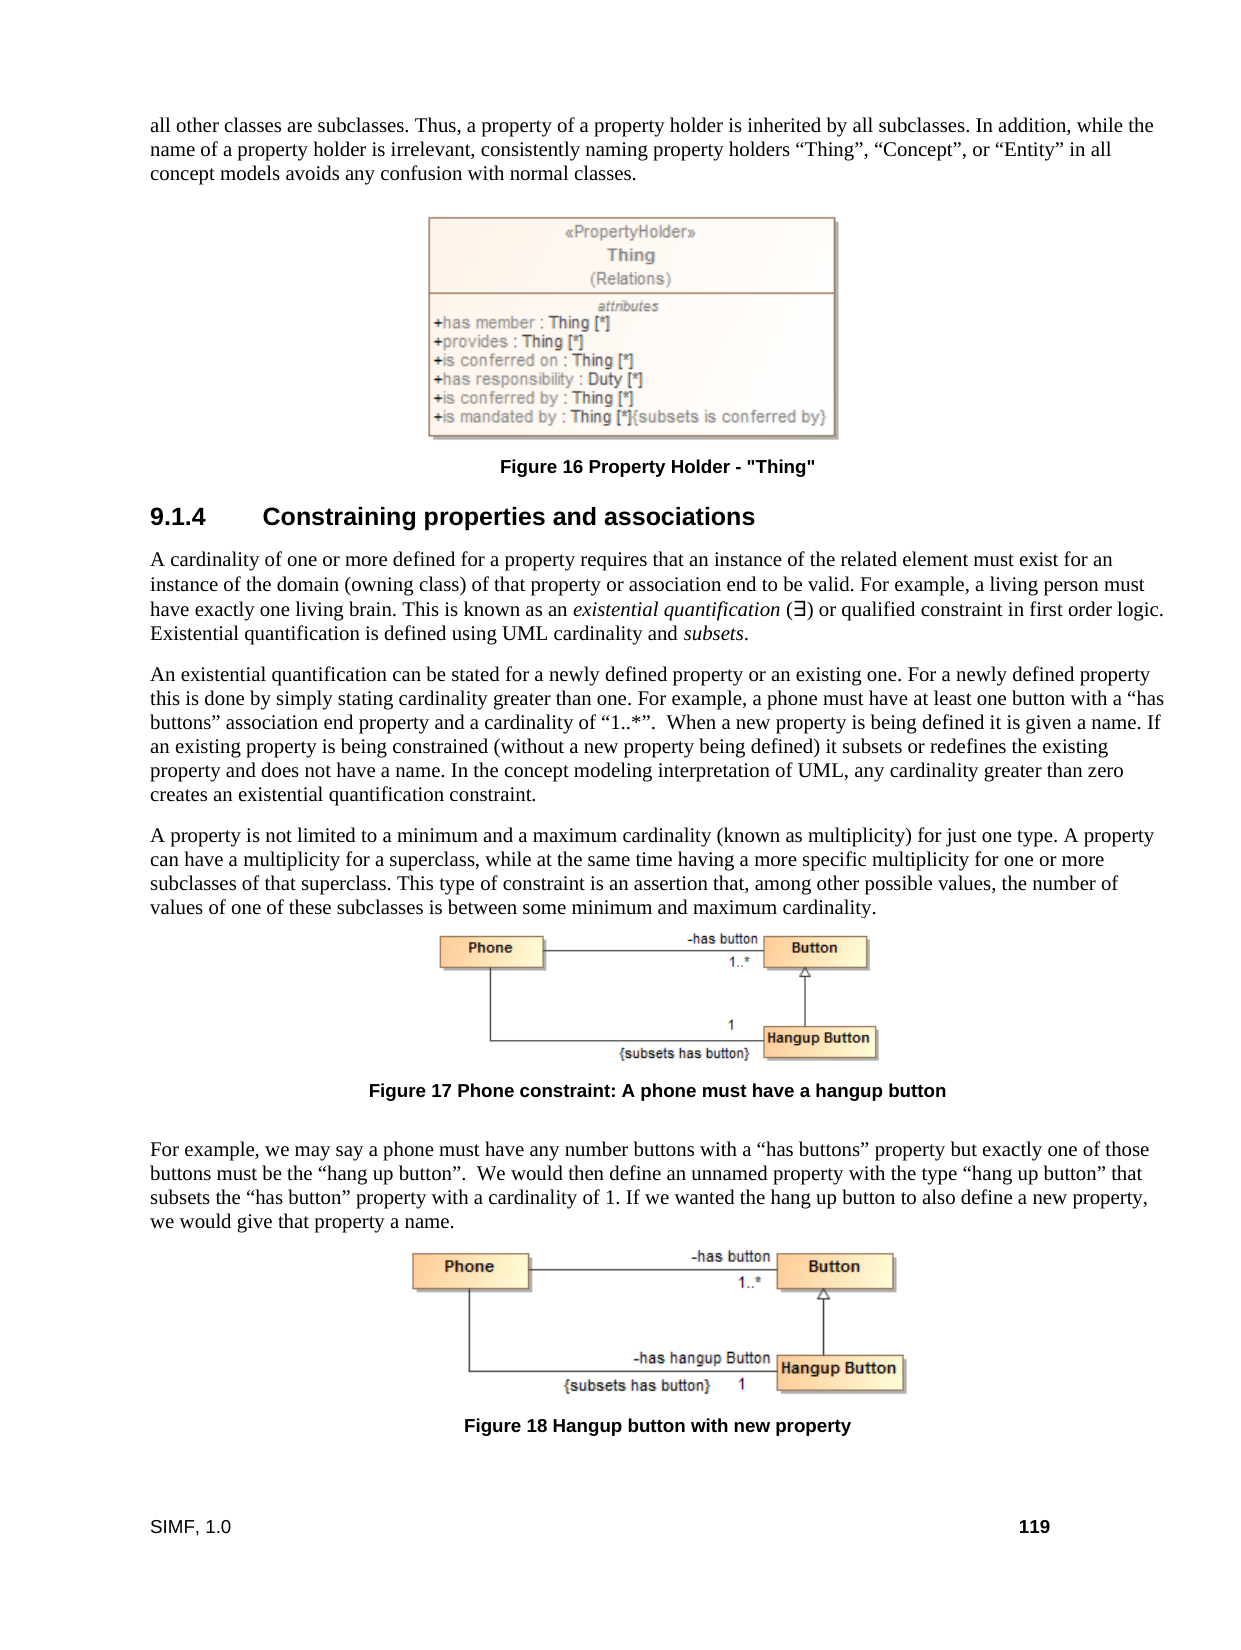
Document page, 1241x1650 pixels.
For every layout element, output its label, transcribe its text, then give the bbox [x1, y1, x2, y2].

text An existential quantification can be stated for a newly defined property or an existing one. For a newly defined property this is done by simply stating cardinality greater than one. For example, a phone must have at least one button with a “has buttons” association end property and a cardinality of “1..*”. When a new property is being defined it is given a name. If an existing property is being constrained (without a new property being defined) it subsets or redefines the existing property and does not have a name. In the concept modeling interpretation of UML, any cardinality greater than zero creates an existential quantification constraint. [150, 661, 1165, 806]
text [150, 112, 1165, 185]
text A property is not limited to a minimum and a maximum cardinality (known as multiplicity) for just one type. A property can have a multiplicity for a superclass, while at the same time having a more specific multiplicity for one or more subclasses of that superclass. This type of constraint is an assertion that, among other possible values, the number of values of one of these subclasses is between some minimum and maximum cardinality. [150, 822, 1165, 919]
picture [398, 1233, 917, 1410]
text A cardinality of one or more defined for a property requires that an instance of the related element must exist for an instance of the domain (owning class) of that property or association end to be valid. For example, a living person must have exactly one living brain. This is known as an existential quantification (∃) or qualified constraint in first order logic. Existential quantification is defined using UML cardinality and subsets. [150, 547, 1165, 645]
subtitle Constraining properties and associations [150, 502, 1165, 531]
text For example, we may say a phone must have any number buttons with a “has buttons” property but exactly one of those buttons must be the “hang up button”. We would then define an unnamed property with the type “hang up button” that subsets the “has button” property with a cardinality of 1. If we wanted the hang up button to also define a new property, we would give that property a name. [150, 1137, 1165, 1233]
picture [413, 208, 903, 451]
picture [427, 918, 888, 1075]
